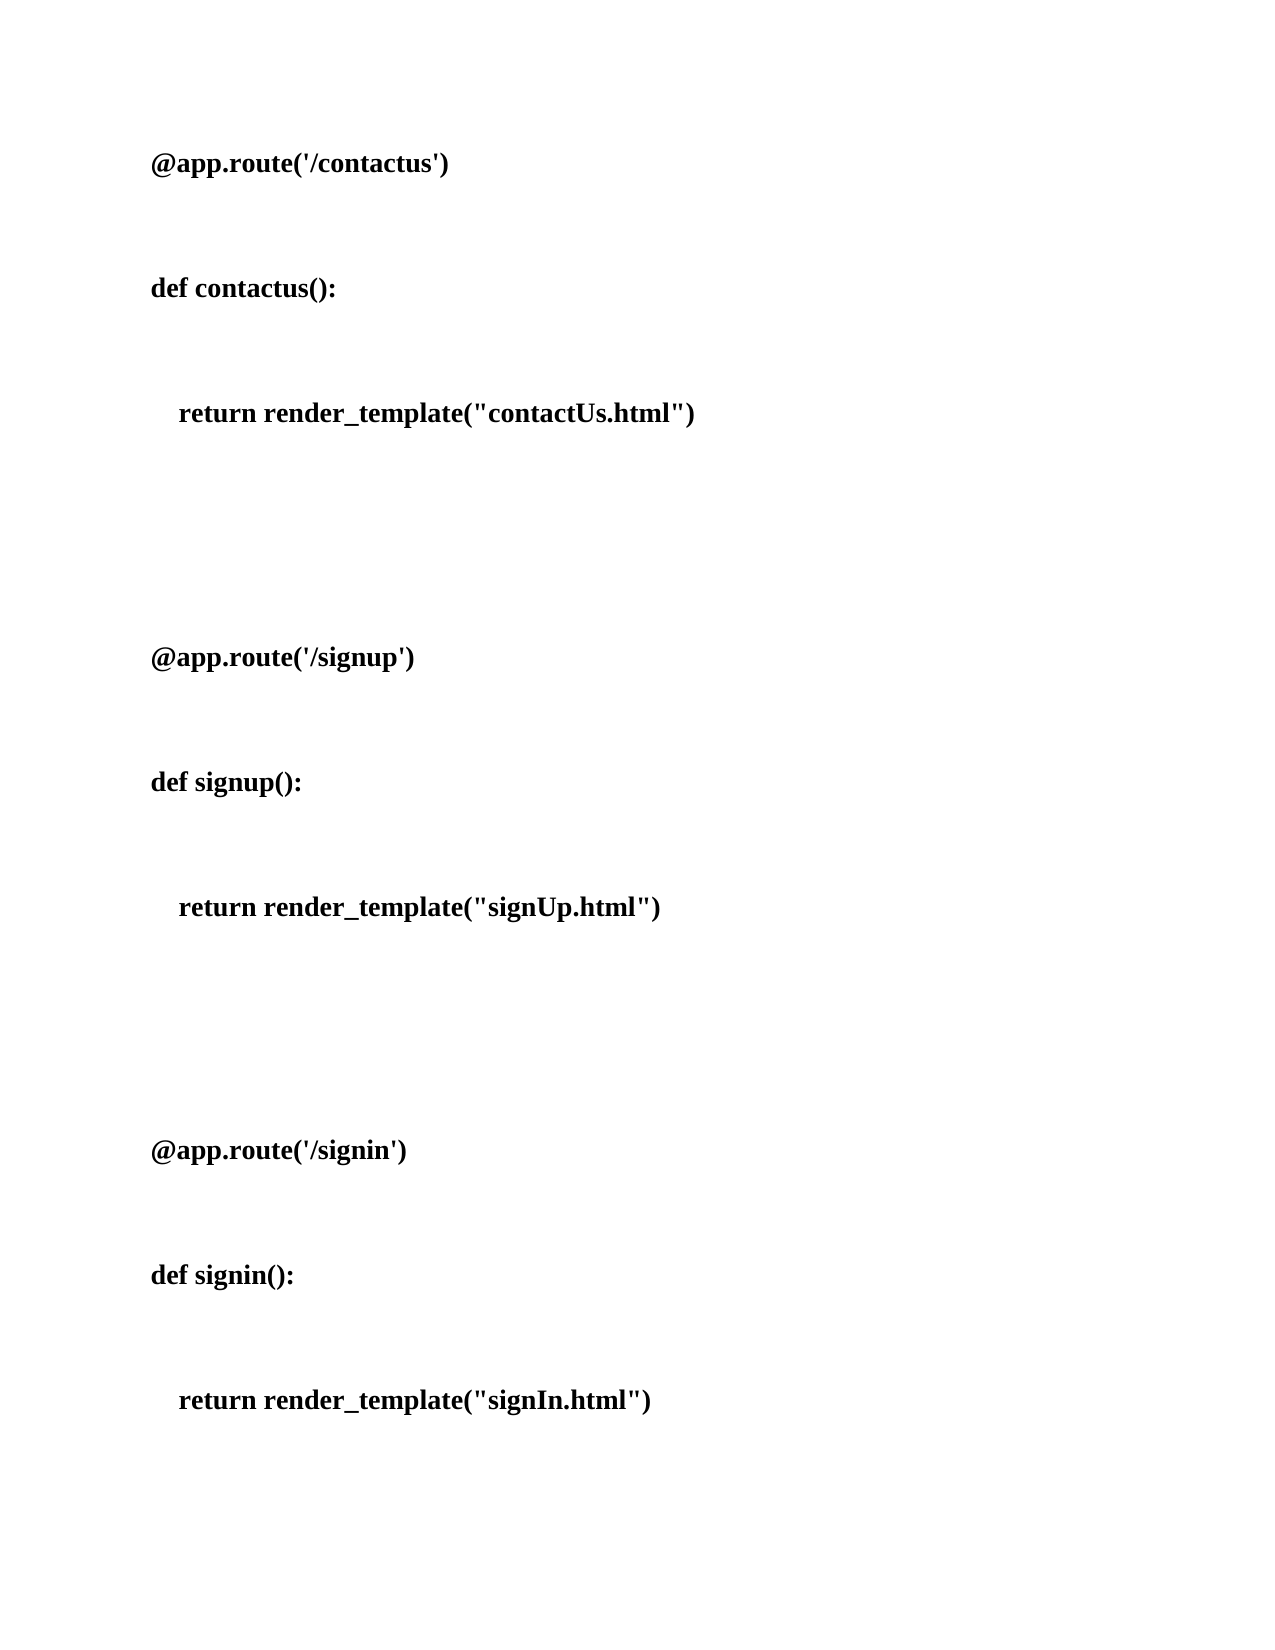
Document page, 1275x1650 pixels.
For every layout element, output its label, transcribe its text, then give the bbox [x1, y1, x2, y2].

text return render_template("contactUs.html") [150, 396, 1255, 428]
text def contactus(): [150, 271, 1255, 304]
text return render_template("signUp.html") [150, 890, 1255, 922]
text def signup(): [150, 765, 1255, 797]
text def signin(): [150, 1258, 1255, 1291]
text return render_template("signIn.html") [150, 1383, 1255, 1416]
text @app.route('/contactus') [150, 146, 1255, 179]
text @app.route('/signup') [150, 640, 1255, 672]
text @app.route('/signin') [150, 1133, 1255, 1166]
